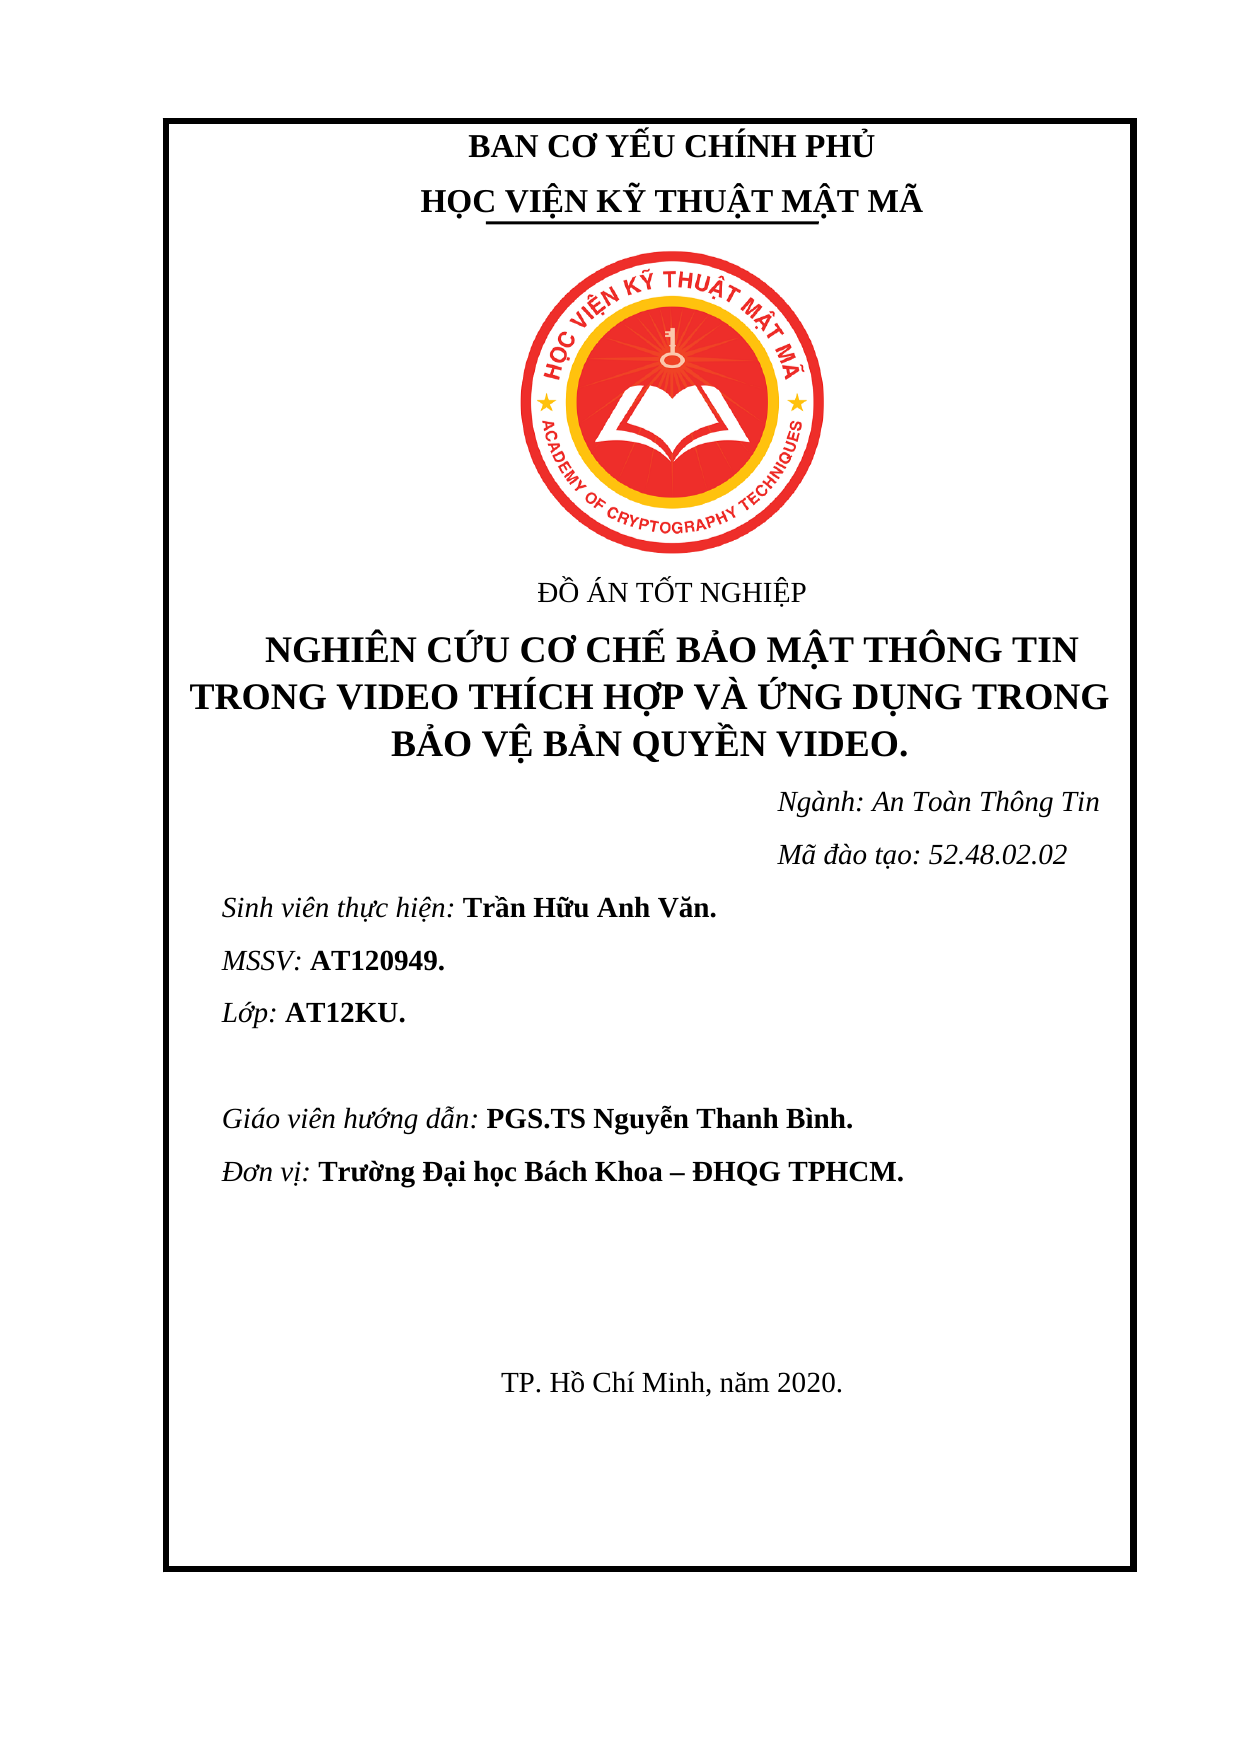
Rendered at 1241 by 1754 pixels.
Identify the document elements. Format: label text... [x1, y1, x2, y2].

text MSSV: AT120949. [169, 934, 1130, 976]
text Mã đào tạo: 52.48.02.02 [169, 829, 1130, 871]
text Giáo viên hướng dẫn: PGS.TS Nguyễn Thanh Bình. [169, 1093, 1130, 1134]
text TP. Hồ Chí Minh, năm 2020. [169, 1357, 1130, 1399]
text NGHIÊN CỨU CƠ CHẾ BẢO MẬT THÔNG TIN TRONG VIDEO THÍCH HỢP VÀ ỨNG DỤNG TRONG BẢO VỆ BẢN QUYỀN VIDEO. [169, 619, 1130, 764]
text Đơn vị: Trường Đại học Bách Khoa – ĐHQG TPHCM. [169, 1146, 1130, 1187]
text BAN CƠ YẾU CHÍNH PHỦ [169, 124, 1130, 165]
text Ngành: An Toàn Thông Tin [169, 776, 1130, 818]
text ĐỒ ÁN TỐT NGHIỆP [169, 567, 1130, 608]
text Lớp: AT12KU. [169, 987, 1130, 1029]
picture [516, 244, 828, 556]
text Sinh viên thực hiện: Trần Hữu Anh Văn. [169, 881, 1130, 923]
text HỌC VIỆN KỸ THUẬT MẬT MÃ [169, 173, 1130, 220]
